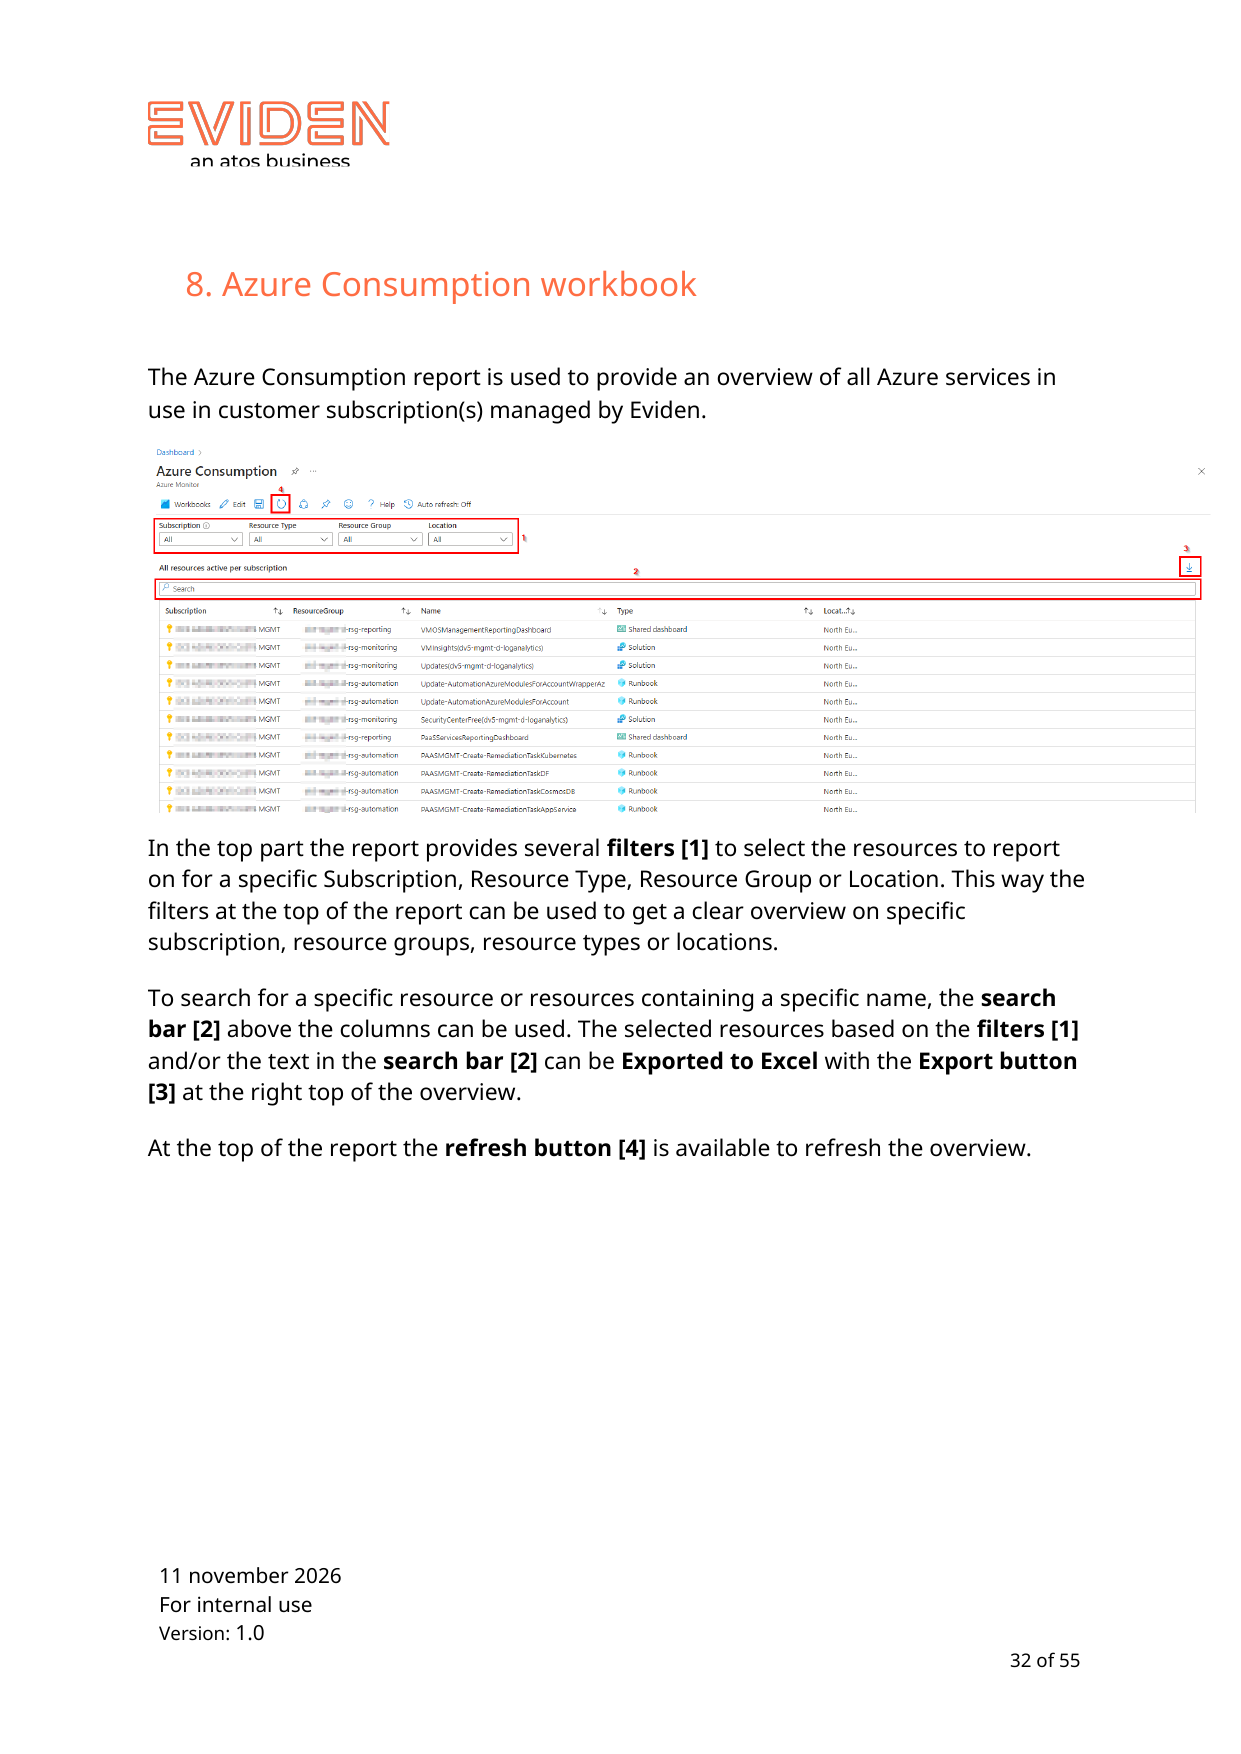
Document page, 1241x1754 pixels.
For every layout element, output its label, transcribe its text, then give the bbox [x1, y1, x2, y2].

text At the top of the report the refresh button [4] is available to refresh the overview. [148, 1132, 1093, 1163]
picture [147, 101, 390, 167]
text To search for a specific resource or resources containing a specific name, the search bar [2] above the columns can be used. The selected resources based on the filters [1] and/or the text in the search bar [2] can be Exported to Excel with the Export button [3] at the right top of the overview. [148, 982, 1093, 1107]
text In the top part the report provides several filters [1] to select the resources to report on for a specific Subscription, Resource Type, Resource Group or Location. This way the filters at the top of the report can be used to get a clear overview on specific subscription, resource groups, resource types or locations. [148, 832, 1093, 957]
subtitle Azure Consumption workbook [185, 261, 1093, 307]
text The Azure Consumption report is used to provide an overview of all Azure services in use in customer subscription(s) managed by Eviden. [148, 361, 1093, 426]
picture [147, 444, 1212, 813]
